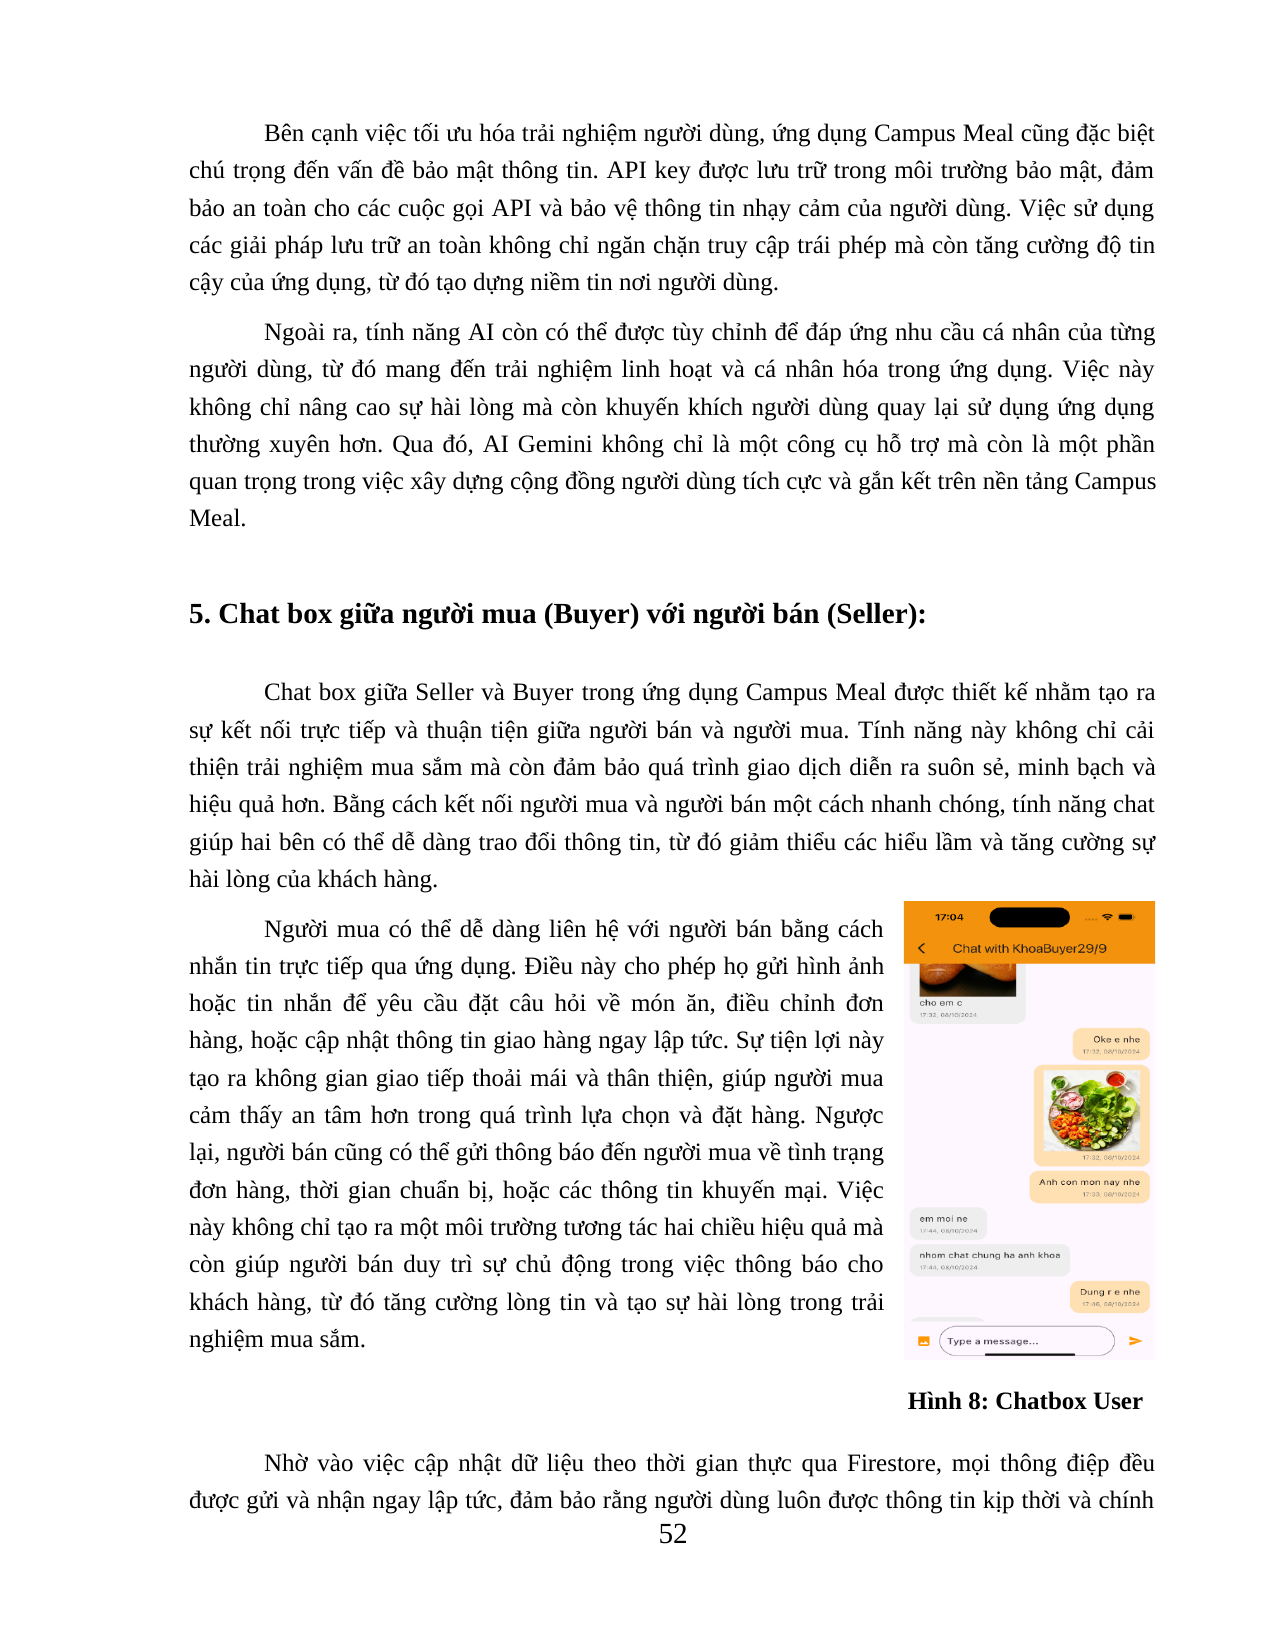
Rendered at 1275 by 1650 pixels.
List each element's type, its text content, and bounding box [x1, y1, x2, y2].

text Bên cạnh việc tối ưu hóa trải nghiệm người dùng, ứng dụng Campus Meal cũng đặc biệt chú trọng đến vấn đề bảo mật thông tin. API key được lưu trữ trong môi trường bảo mật, đảm bảo an toàn cho các cuộc gọi API và bảo vệ thông tin nhạy cảm của người dùng. Việc sử dụng các giải pháp lưu trữ an toàn không chỉ ngăn chặn truy cập trái phép mà còn tăng cường độ tin cậy của ứng dụng, từ đó tạo dựng niềm tin nơi người dùng. [189, 118, 1157, 296]
text Ngoài ra, tính năng AI còn có thể được tùy chỉnh để đáp ứng nhu cầu cá nhân của từng người dùng, từ đó mang đến trải nghiệm linh hoạt và cá nhân hóa trong ứng dụng. Việc này không chỉ nâng cao sự hài lòng mà còn khuyến khích người dùng quay lại sử dụng ứng dụng thường xuyên hơn. Qua đó, AI Gemini không chỉ là một công cụ hỗ trợ mà còn là một phần quan trọng trong việc xây dựng cộng đồng người dùng tích cực và gắn kết trên nền tảng Campus Meal. [189, 317, 1157, 532]
text Chat box giữa Seller và Buyer trong ứng dụng Campus Meal được thiết kế nhằm tạo ra sự kết nối trực tiếp và thuận tiện giữa người bán và người mua. Tính năng này không chỉ cải thiện trải nghiệm mua sắm mà còn đảm bảo quá trình giao dịch diễn ra suôn sẻ, minh bạch và hiệu quả hơn. Bằng cách kết nối người mua và người bán một cách nhanh chóng, tính năng chat giúp hai bên có thể dễ dàng trao đổi thông tin, từ đó giảm thiểu các hiểu lầm và tăng cường sự hài lòng của khách hàng. [189, 677, 1157, 893]
text Người mua có thể dễ dàng liên hệ với người bán bằng cách nhắn tin trực tiếp qua ứng dụng. Điều này cho phép họ gửi hình ảnh hoặc tin nhắn để yêu cầu đặt câu hỏi về món ăn, điều chỉnh đơn hàng, hoặc cập nhật thông tin giao hàng ngay lập tức. Sự tiện lợi này tạo ra không gian giao tiếp thoải mái và thân thiện, giúp người mua cảm thấy an tâm hơn trong quá trình lựa chọn và đặt hàng. Ngược lại, người bán cũng có thể gửi thông báo đến người mua về tình trạng đơn hàng, thời gian chuẩn bị, hoặc các thông tin khuyến mại. Việc này không chỉ tạo ra một môi trường tương tác hai chiều hiệu quả mà còn giúp người bán duy trì sự chủ động trong việc thông báo cho khách hàng, từ đó tăng cường lòng tin và tạo sự hài lòng trong trải nghiệm mua sắm. [189, 914, 903, 1353]
picture [903, 901, 1156, 1360]
text 5. Chat box giữa người mua (Buyer) với người bán (Seller): [189, 597, 1157, 630]
text Hình 8: Chatbox User [864, 1386, 1157, 1415]
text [189, 1448, 1157, 1514]
